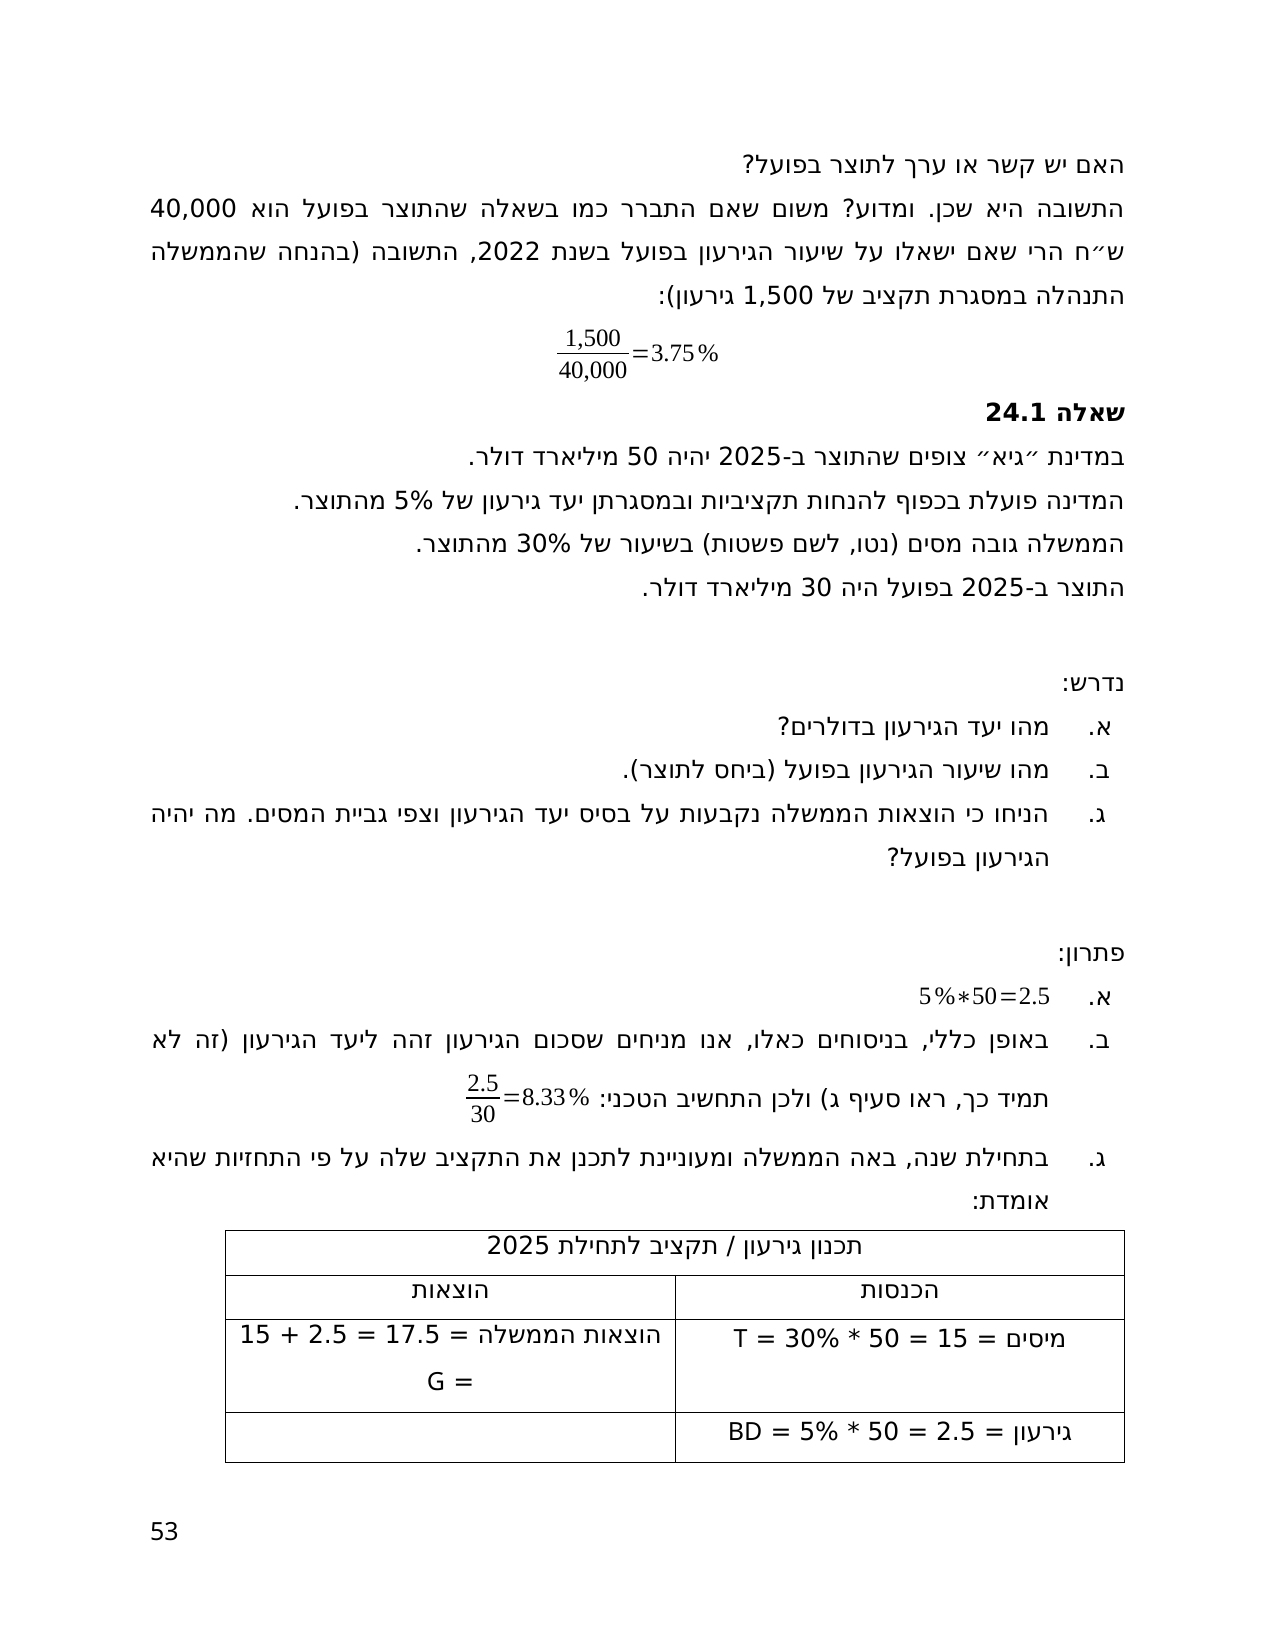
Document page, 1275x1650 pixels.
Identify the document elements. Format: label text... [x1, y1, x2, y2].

table_cell הוצאות הממשלה = 17.5 = 2.5 + 15 = G [226, 1320, 675, 1412]
text שאלה 24.1 [150, 398, 1125, 427]
list באופן כללי, בניסוחים כאלו, אנו מניחים שסכום הגירעון זהה ליעד הגירעון (זה לא תמיד כך, ראו סעיף ג) ולכן התחשיב הטכני: [150, 1025, 1087, 1128]
list בתחילת שנה, באה הממשלה ומעוניינת לתכנן את התקציב שלה על פי התחזיות שהיא אומדת: [150, 1143, 1087, 1216]
table_cell הכנסות [676, 1276, 1124, 1319]
list הניחו כי הוצאות הממשלה נקבעות על בסיס יעד הגירעון וצפי גביית המסים. מה יהיה הגירעון בפועל? [150, 799, 1087, 872]
table_cell מיסים = 15 = 50 * 30% = T [676, 1320, 1124, 1412]
text האם יש קשר או ערך לתוצר בפועל? [150, 150, 1125, 179]
text נדרש: [150, 668, 1125, 697]
table_cell גירעון = 2.5 = 50 * 5% = BD [676, 1413, 1124, 1462]
table_header תכנון גירעון / תקציב לתחילת 2025 [226, 1231, 1124, 1275]
table_cell [226, 1413, 675, 1462]
list מהו יעד הגירעון בדולרים? [150, 712, 1087, 741]
text הממשלה גובה מסים (נטו, לשם פשטות) בשיעור של 30% מהתוצר. [150, 529, 1125, 559]
text במדינת ״גיא״ צופים שהתוצר ב-2025 יהיה 50 מיליארד דולר. [150, 442, 1125, 471]
text פתרון: [150, 938, 1125, 967]
table_cell הוצאות [226, 1276, 675, 1319]
list מהו שיעור הגירעון בפועל (ביחס לתוצר). [150, 756, 1087, 785]
text המדינה פועלת בכפוף להנחות תקציביות ובמסגרתן יעד גירעון של 5% מהתוצר. [150, 486, 1125, 515]
text התוצר ב-2025 בפועל היה 30 מיליארד דולר. [150, 573, 1125, 602]
text התשובה היא שכן. ומדוע? משום שאם התברר כמו בשאלה שהתוצר בפועל הוא 40,000 ש״ח הרי שאם ישאלו על שיעור הגירעון בפועל בשנת 2022, התשובה (בהנחה שהממשלה התנהלה במסגרת תקציב של 1,500 גירעון): [150, 194, 1125, 310]
